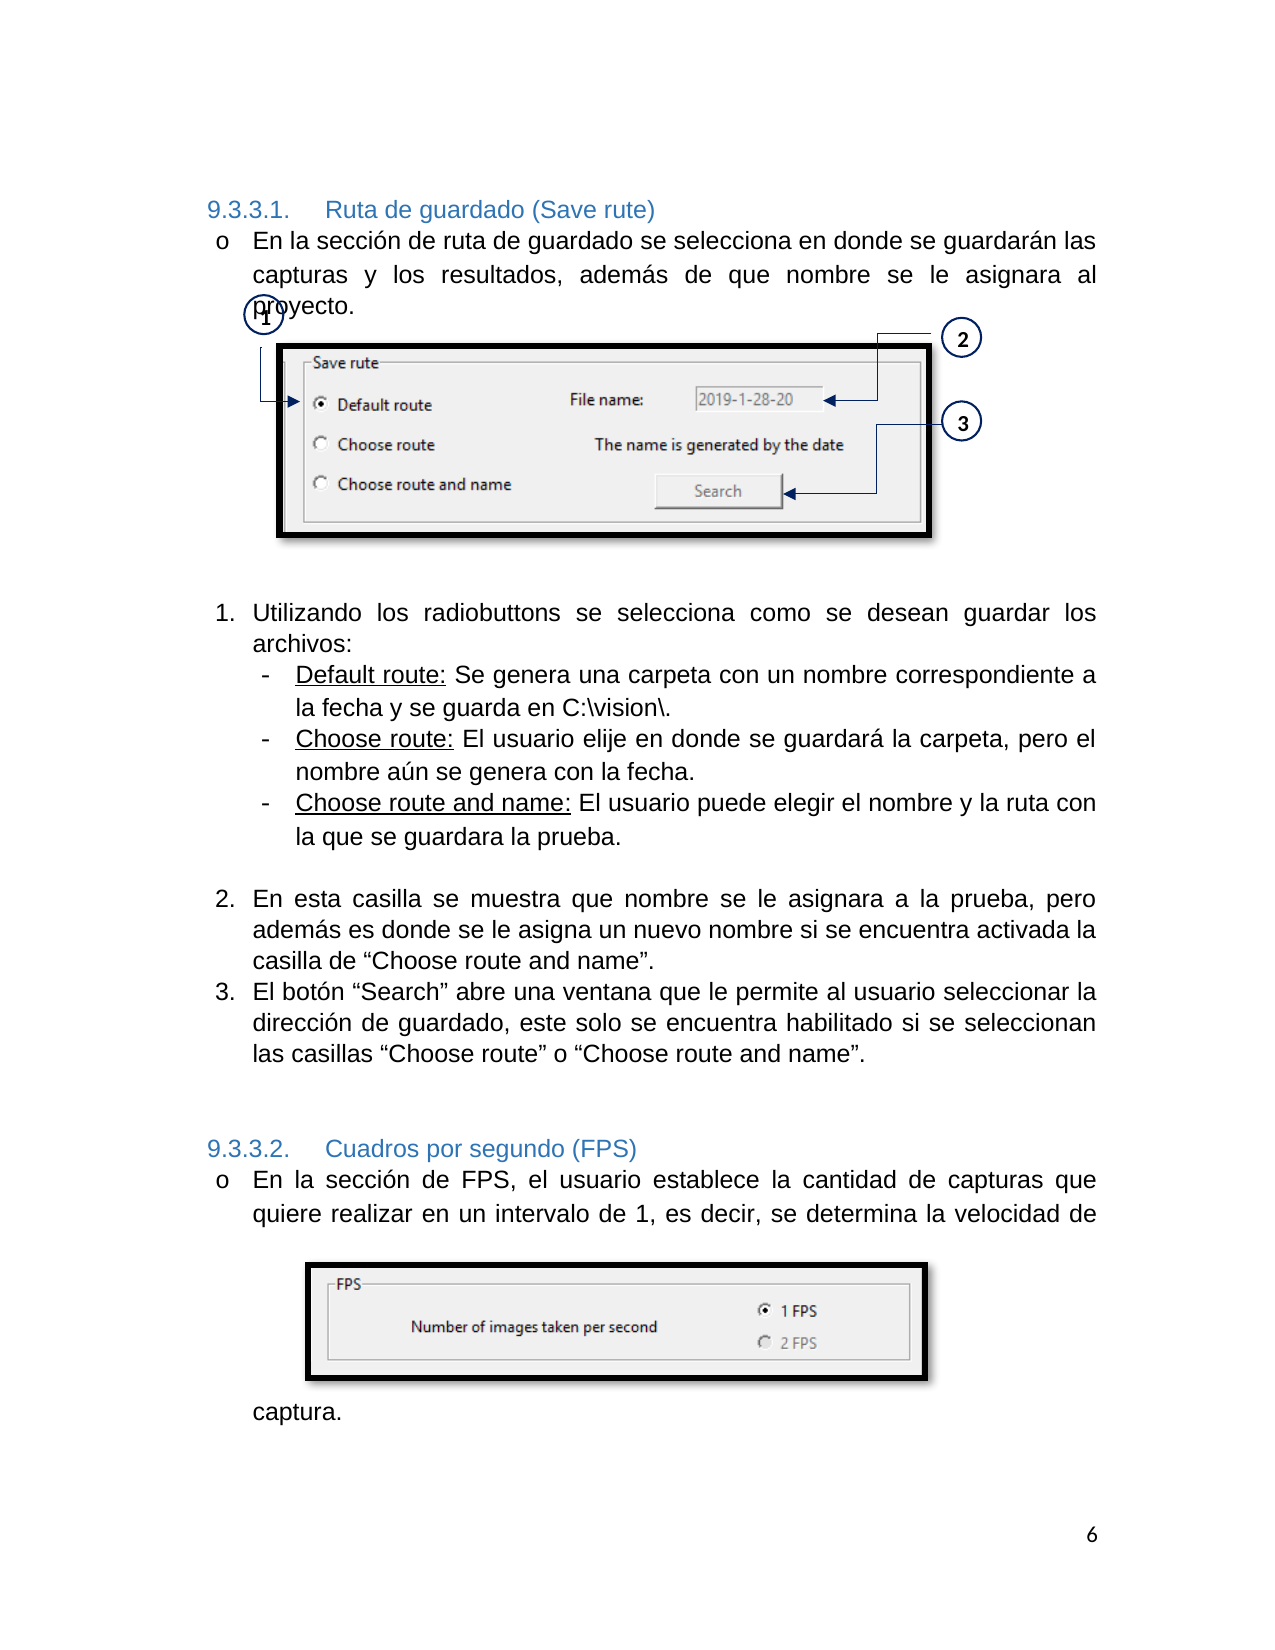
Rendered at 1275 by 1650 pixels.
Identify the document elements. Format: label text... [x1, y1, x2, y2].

list Choose route and name: El usuario puede elegir el nombre y la ruta con la que se guardara la prueba. [258, 788, 1098, 850]
list Utilizando los radiobuttons se selecciona como se desean guardar los archivos: [215, 598, 1098, 657]
picture [283, 349, 926, 532]
list En la sección de ruta de guardado se selecciona en donde se guardarán las capturas y los resultados, además de que nombre se le asignara al proyecto. [215, 226, 1098, 319]
list En esta casilla se muestra que nombre se le asignara a la prueba, pero además es donde se le asigna un nuevo nombre si se encuentra activada la casilla de “Choose route and name”. [215, 884, 1098, 974]
list Default route: Se genera una carpeta con un nombre correspondiente a la fecha y se guarda en C:\vision\. [258, 660, 1098, 722]
list El botón “Search” abre una ventana que le permite al usuario seleccionar la dirección de guardado, este solo se encuentra habilitado si se seleccionan las casillas “Choose route” o “Choose route and name”. [215, 977, 1098, 1068]
subtitle Cuadros por segundo (FPS) [207, 1134, 1098, 1163]
subtitle Ruta de guardado (Save rute) [207, 195, 1098, 224]
picture [311, 1268, 922, 1375]
list Choose route: El usuario elije en donde se guardará la carpeta, pero el nombre aún se genera con la fecha. [258, 724, 1098, 786]
